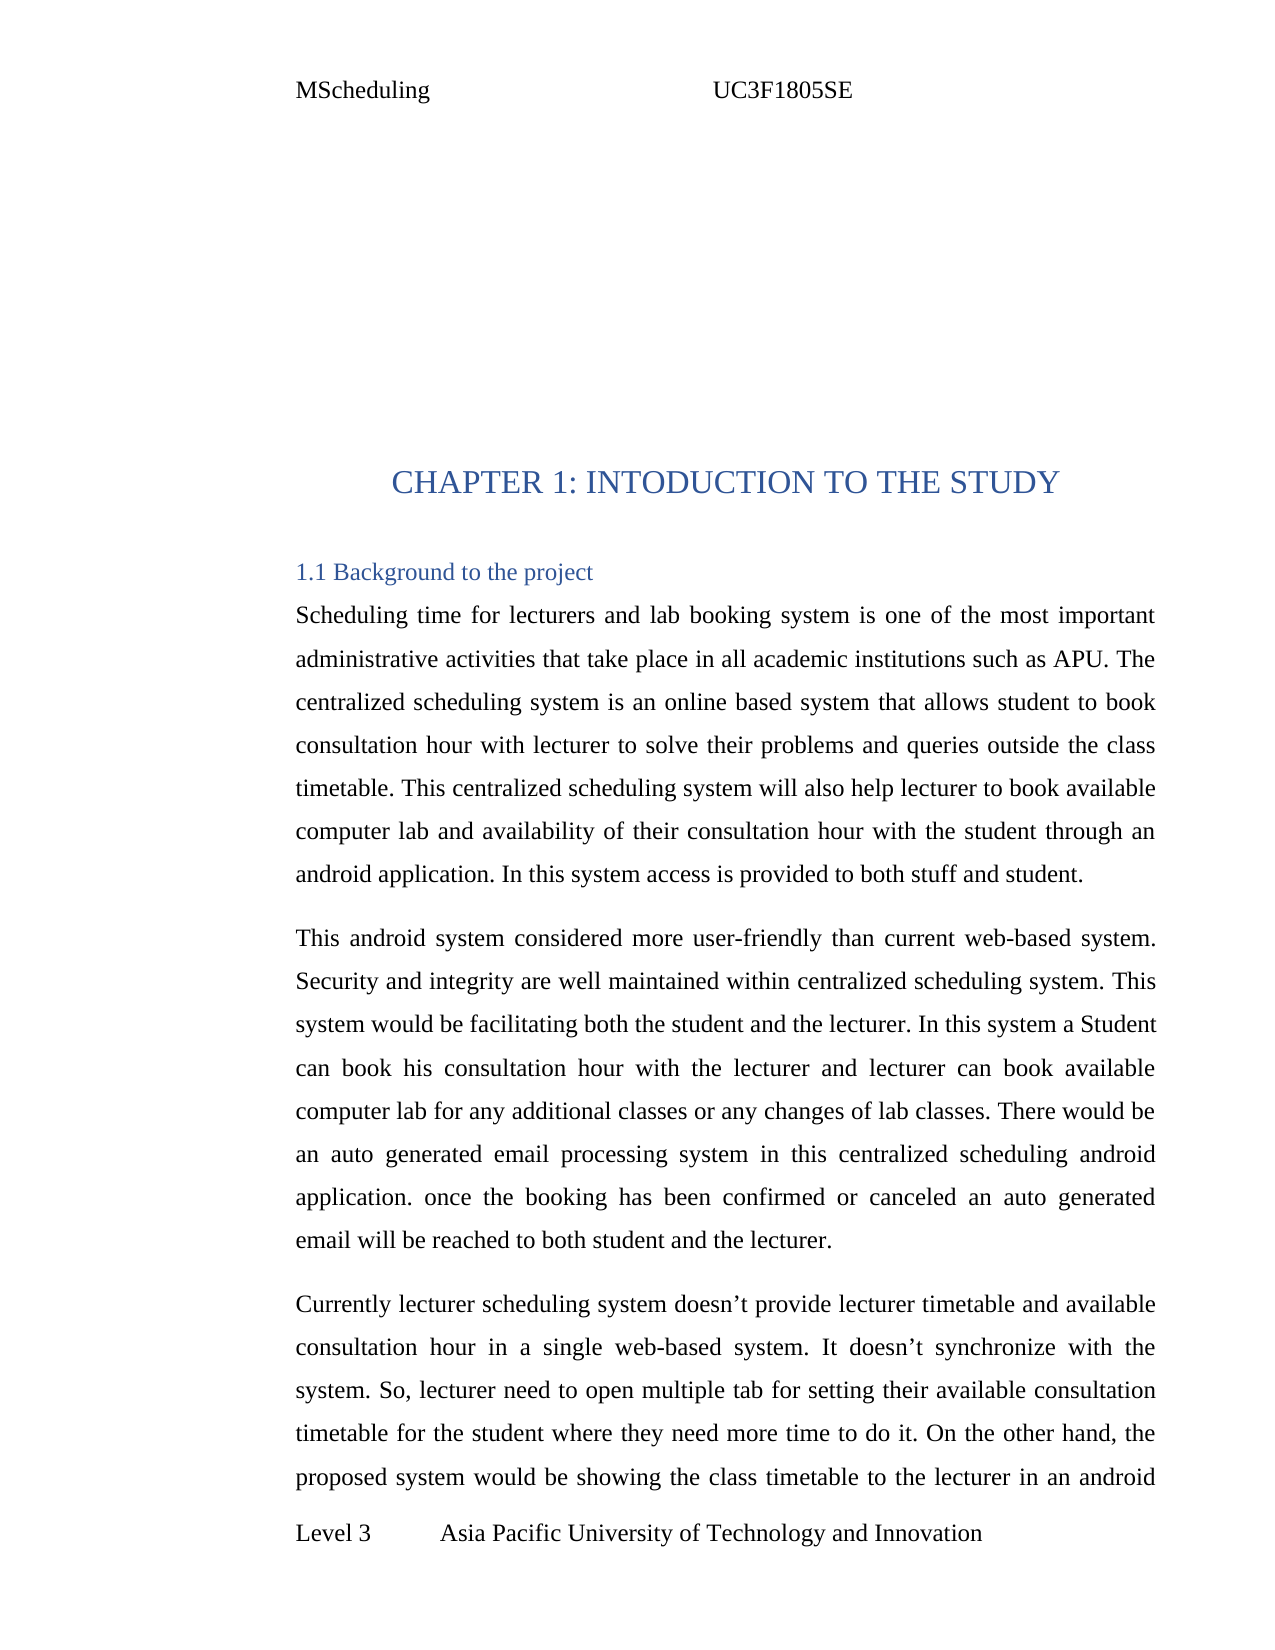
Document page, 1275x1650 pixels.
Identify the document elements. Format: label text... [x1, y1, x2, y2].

subtitle 1.1 Background to the project [295, 557, 1157, 586]
text This android system considered more user-friendly than current web-based system. Security and integrity are well maintained within centralized scheduling system. This system would be facilitating both the student and the lecturer. In this system a Student can book his consultation hour with the lecturer and lecturer can book available computer lab for any additional classes or any changes of lab classes. There would be an auto generated email processing system in this centralized scheduling android application. once the booking has been confirmed or canceled an auto generated email will be reached to both student and the lecturer. [295, 923, 1157, 1254]
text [295, 1289, 1157, 1490]
subtitle CHAPTER 1: INTODUCTION TO THE STUDY [295, 463, 1157, 501]
text Scheduling time for lecturers and lab booking system is one of the most important administrative activities that take place in all academic institutions such as APU. The centralized scheduling system is an online based system that allows student to book consultation hour with lecturer to solve their problems and queries outside the class timetable. This centralized scheduling system will also help lecturer to book available computer lab and availability of their consultation hour with the student through an android application. In this system access is provided to both stuff and student. [295, 601, 1157, 888]
